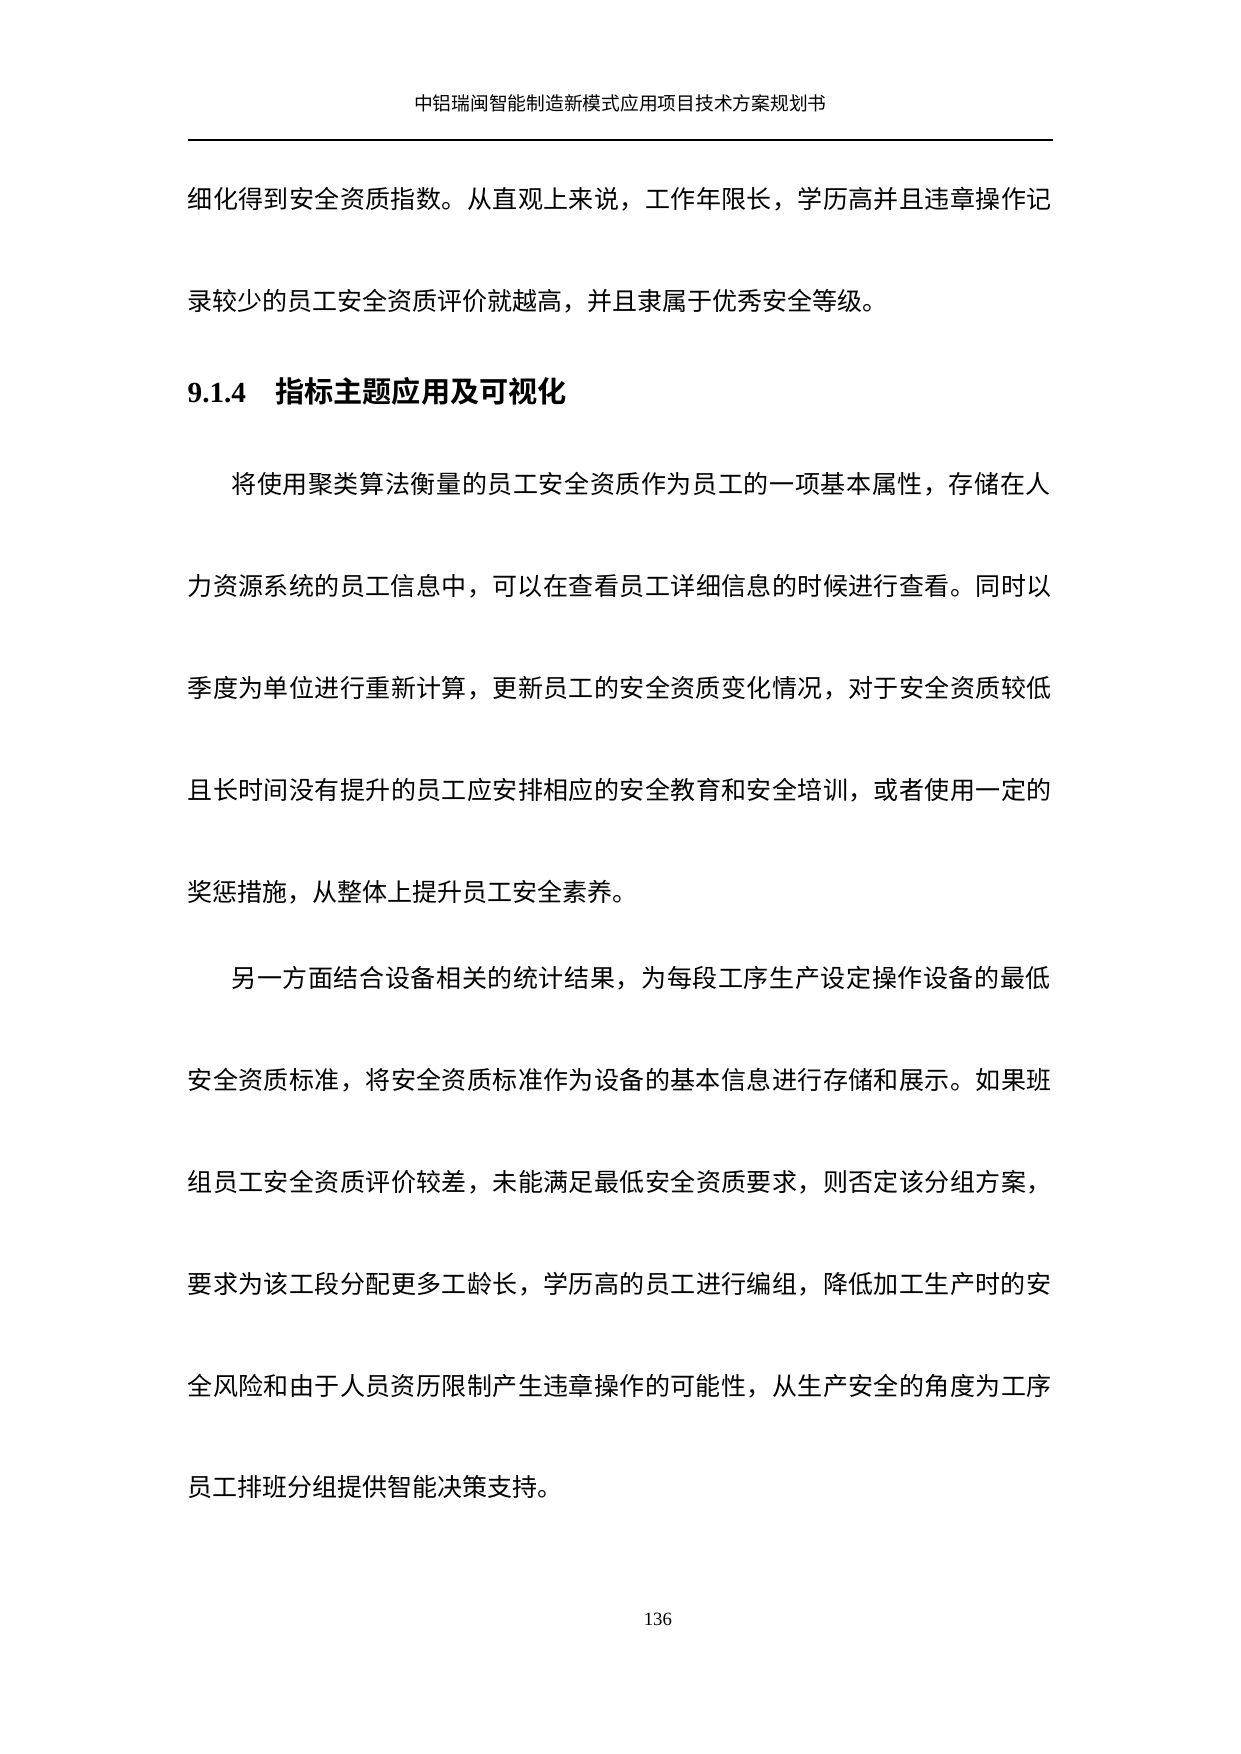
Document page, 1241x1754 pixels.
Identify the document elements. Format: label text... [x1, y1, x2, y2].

text 将使用聚类算法衡量的员工安全资质作为员工的一项基本属性，存储在人力资源系统的员工信息中，可以在查看员工详细信息的时候进行查看。同时以季度为单位进行重新计算，更新员工的安全资质变化情况，对于安全资质较低且长时间没有提升的员工应安排相应的安全教育和安全培训，或者使用一定的奖惩措施，从整体上提升员工安全素养。 [187, 449, 1053, 924]
text 另一方面结合设备相关的统计结果，为每段工序生产设定操作设备的最低安全资质标准，将安全资质标准作为设备的基本信息进行存储和展示。如果班组员工安全资质评价较差，未能满足最低安全资质要求，则否定该分组方案，要求为该工段分配更多工龄长，学历高的员工进行编组，降低加工生产时的安全风险和由于人员资历限制产生违章操作的可能性，从生产安全的角度为工序员工排班分组提供智能决策支持。 [187, 943, 1053, 1520]
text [187, 164, 1053, 334]
subtitle 指标主题应用及可视化 [187, 369, 1053, 411]
